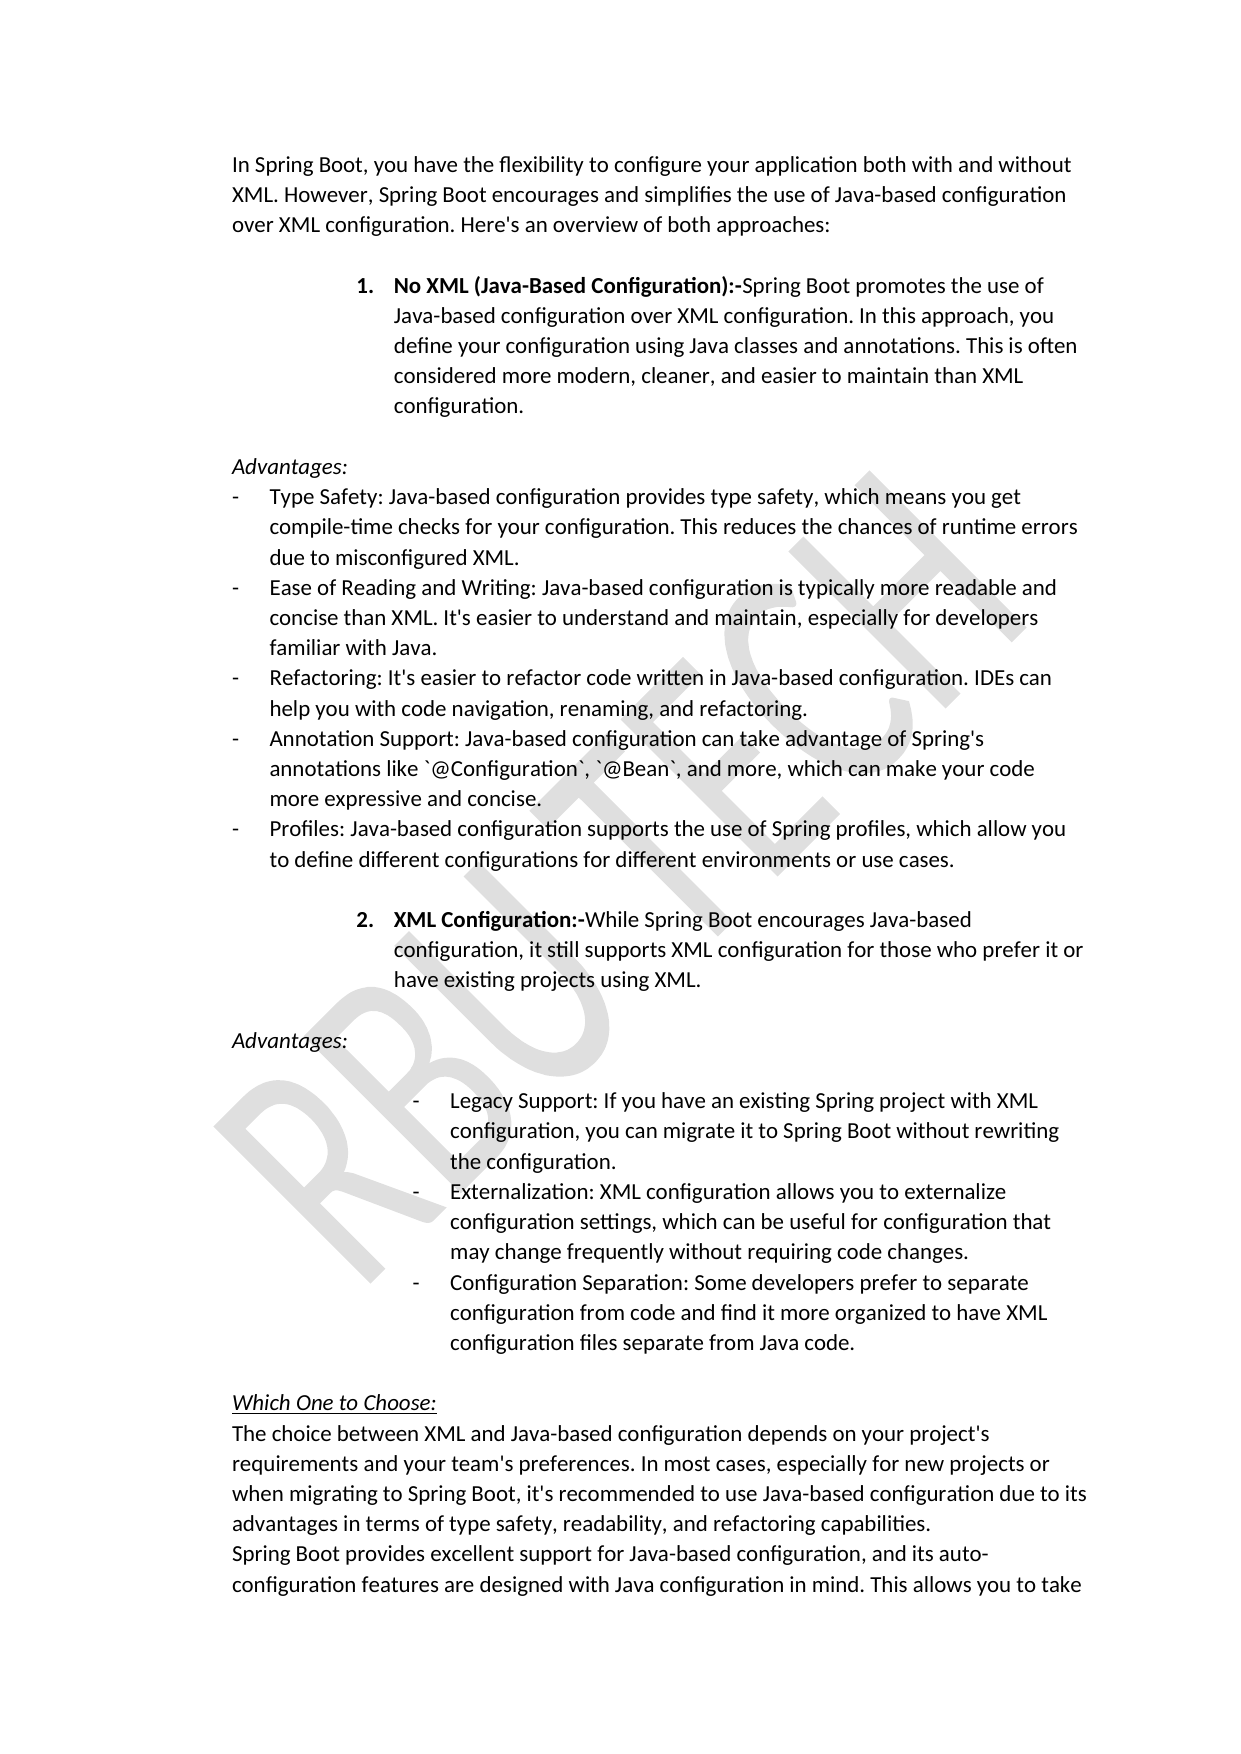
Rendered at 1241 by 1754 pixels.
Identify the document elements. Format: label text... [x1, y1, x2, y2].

list XML Configuration:-While Spring Boot encourages Java-based configuration, it still supports XML configuration for those who prefer it or have existing projects using XML. [356, 905, 1090, 994]
list In Spring Boot, you have the flexibility to configure your application both with and without XML. However, Spring Boot encourages and simplifies the use of Java-based configuration over XML configuration. Here's an overview of both approaches: [232, 150, 1090, 238]
list Type Safety: Java-based configuration provides type safety, which means you get compile-time checks for your configuration. This reduces the chances of runtime errors due to misconfigured XML. [232, 482, 1090, 571]
list Legacy Support: If you have an existing Spring project with XML configuration, you can migrate it to Spring Boot without rewriting the configuration. [412, 1086, 1090, 1175]
list The choice between XML and Java-based configuration depends on your project's requirements and your team's preferences. In most cases, especially for new projects or when migrating to Spring Boot, it's recommended to use Java-based configuration due to its advantages in terms of type safety, readability, and refactoring capabilities. [232, 1419, 1090, 1537]
list Advantages: [232, 1026, 1090, 1054]
list Ease of Reading and Writing: Java-based configuration is typically more readable and concise than XML. It's easier to understand and maintain, especially for developers familiar with Java. [232, 573, 1090, 661]
list No XML (Java-Based Configuration):-Spring Boot promotes the use of Java-based configuration over XML configuration. In this approach, you define your configuration using Java classes and annotations. This is often considered more modern, cleaner, and easier to maintain than XML configuration. [356, 271, 1090, 420]
list Externalization: XML configuration allows you to externalize configuration settings, which can be useful for configuration that may change frequently without requiring code changes. [412, 1177, 1090, 1266]
list Profiles: Java-based configuration supports the use of Spring profiles, which allow you to define different configurations for different environments or use cases. [232, 814, 1090, 873]
list Refactoring: It's easier to refactor code written in Java-based configuration. IDEs can help you with code navigation, renaming, and refactoring. [232, 663, 1090, 722]
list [232, 1539, 1090, 1598]
list Which One to Choose: [232, 1388, 1090, 1417]
list Advantages: [232, 452, 1090, 480]
list Annotation Support: Java-based configuration can take advantage of Spring's annotations like `@Configuration`, `@Bean`, and more, which can make your code more expressive and concise. [232, 724, 1090, 812]
list Configuration Separation: Some developers prefer to separate configuration from code and find it more organized to have XML configuration files separate from Java code. [412, 1268, 1090, 1356]
